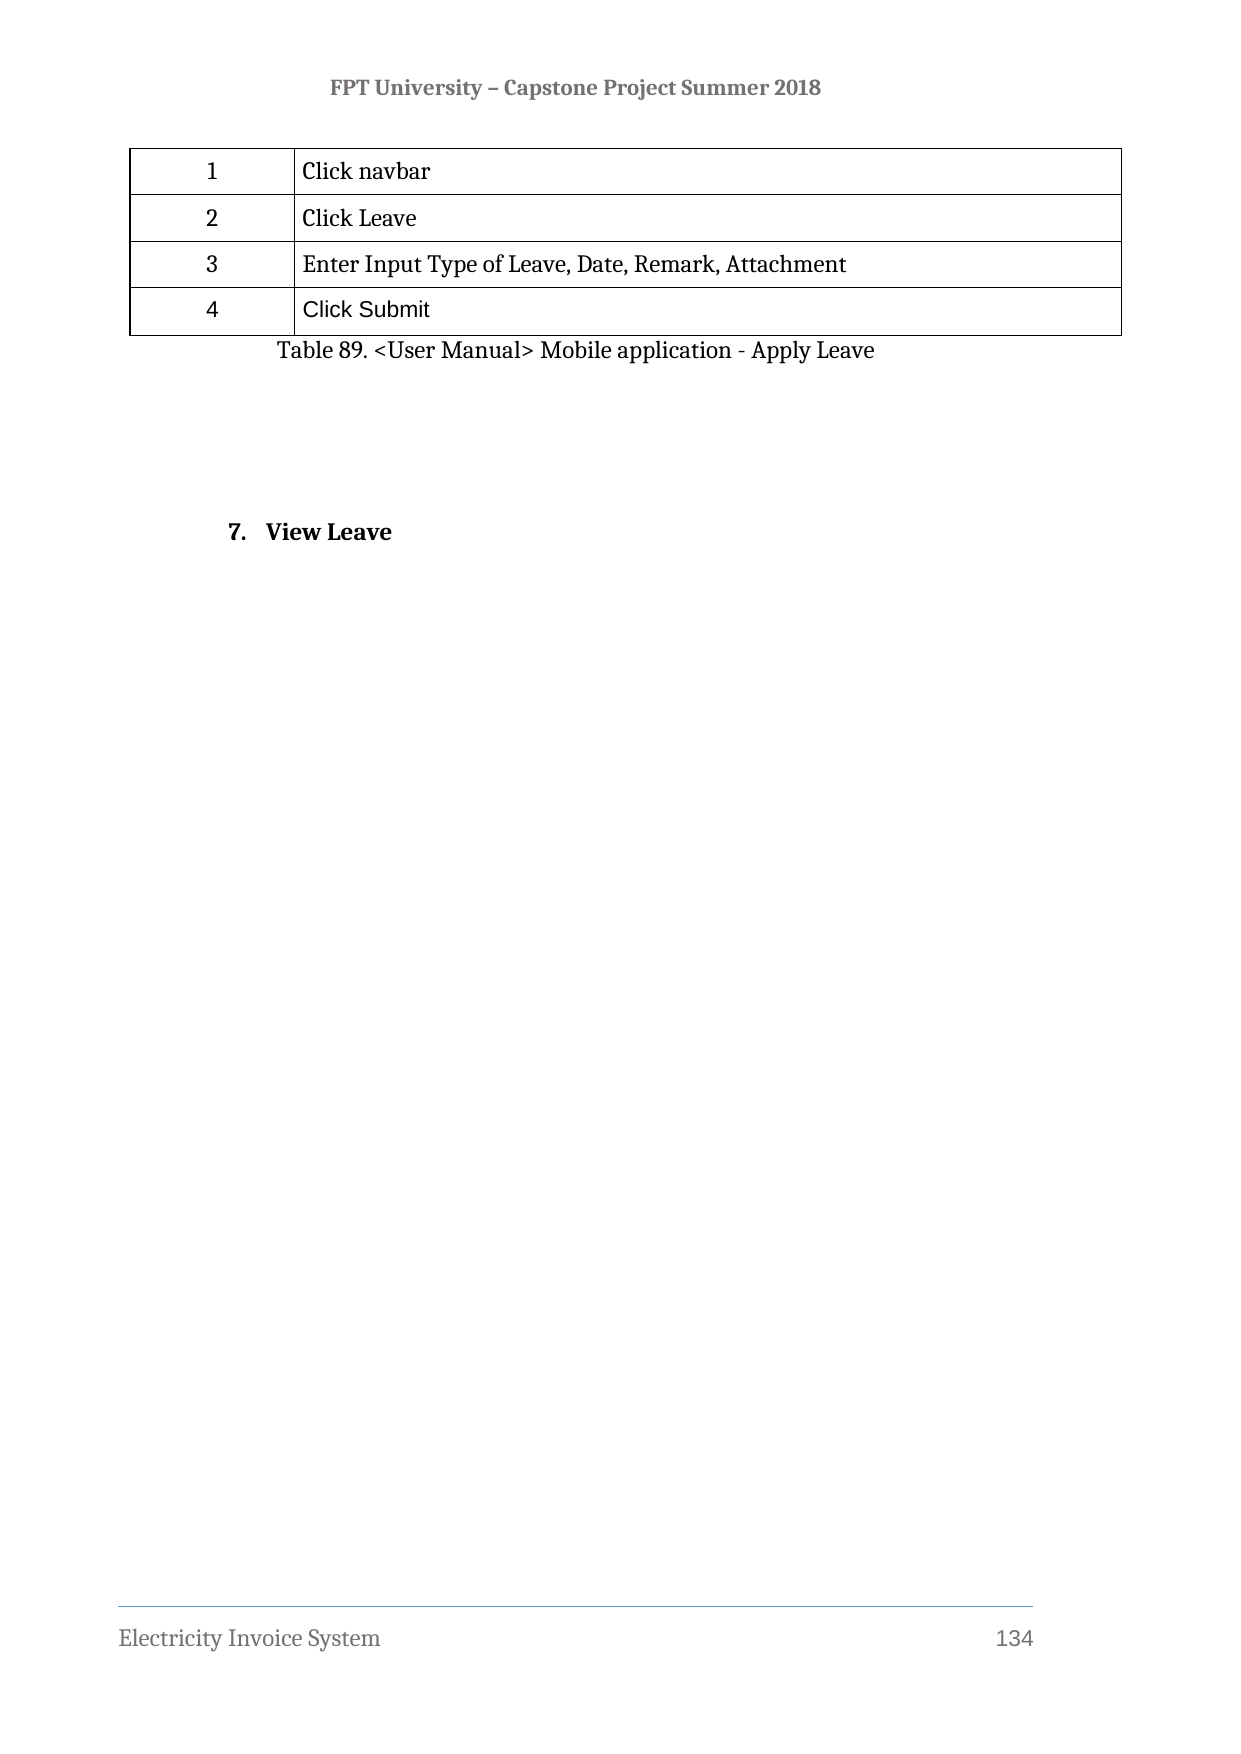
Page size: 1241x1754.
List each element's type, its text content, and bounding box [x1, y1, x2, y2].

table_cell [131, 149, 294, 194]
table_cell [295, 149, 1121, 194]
list View Leave [228, 518, 1033, 546]
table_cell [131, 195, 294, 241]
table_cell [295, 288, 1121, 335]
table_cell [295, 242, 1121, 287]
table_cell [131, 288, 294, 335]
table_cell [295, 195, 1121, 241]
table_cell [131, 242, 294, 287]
text Table 89. <User Manual> Mobile application - Apply Leave [118, 336, 1033, 365]
